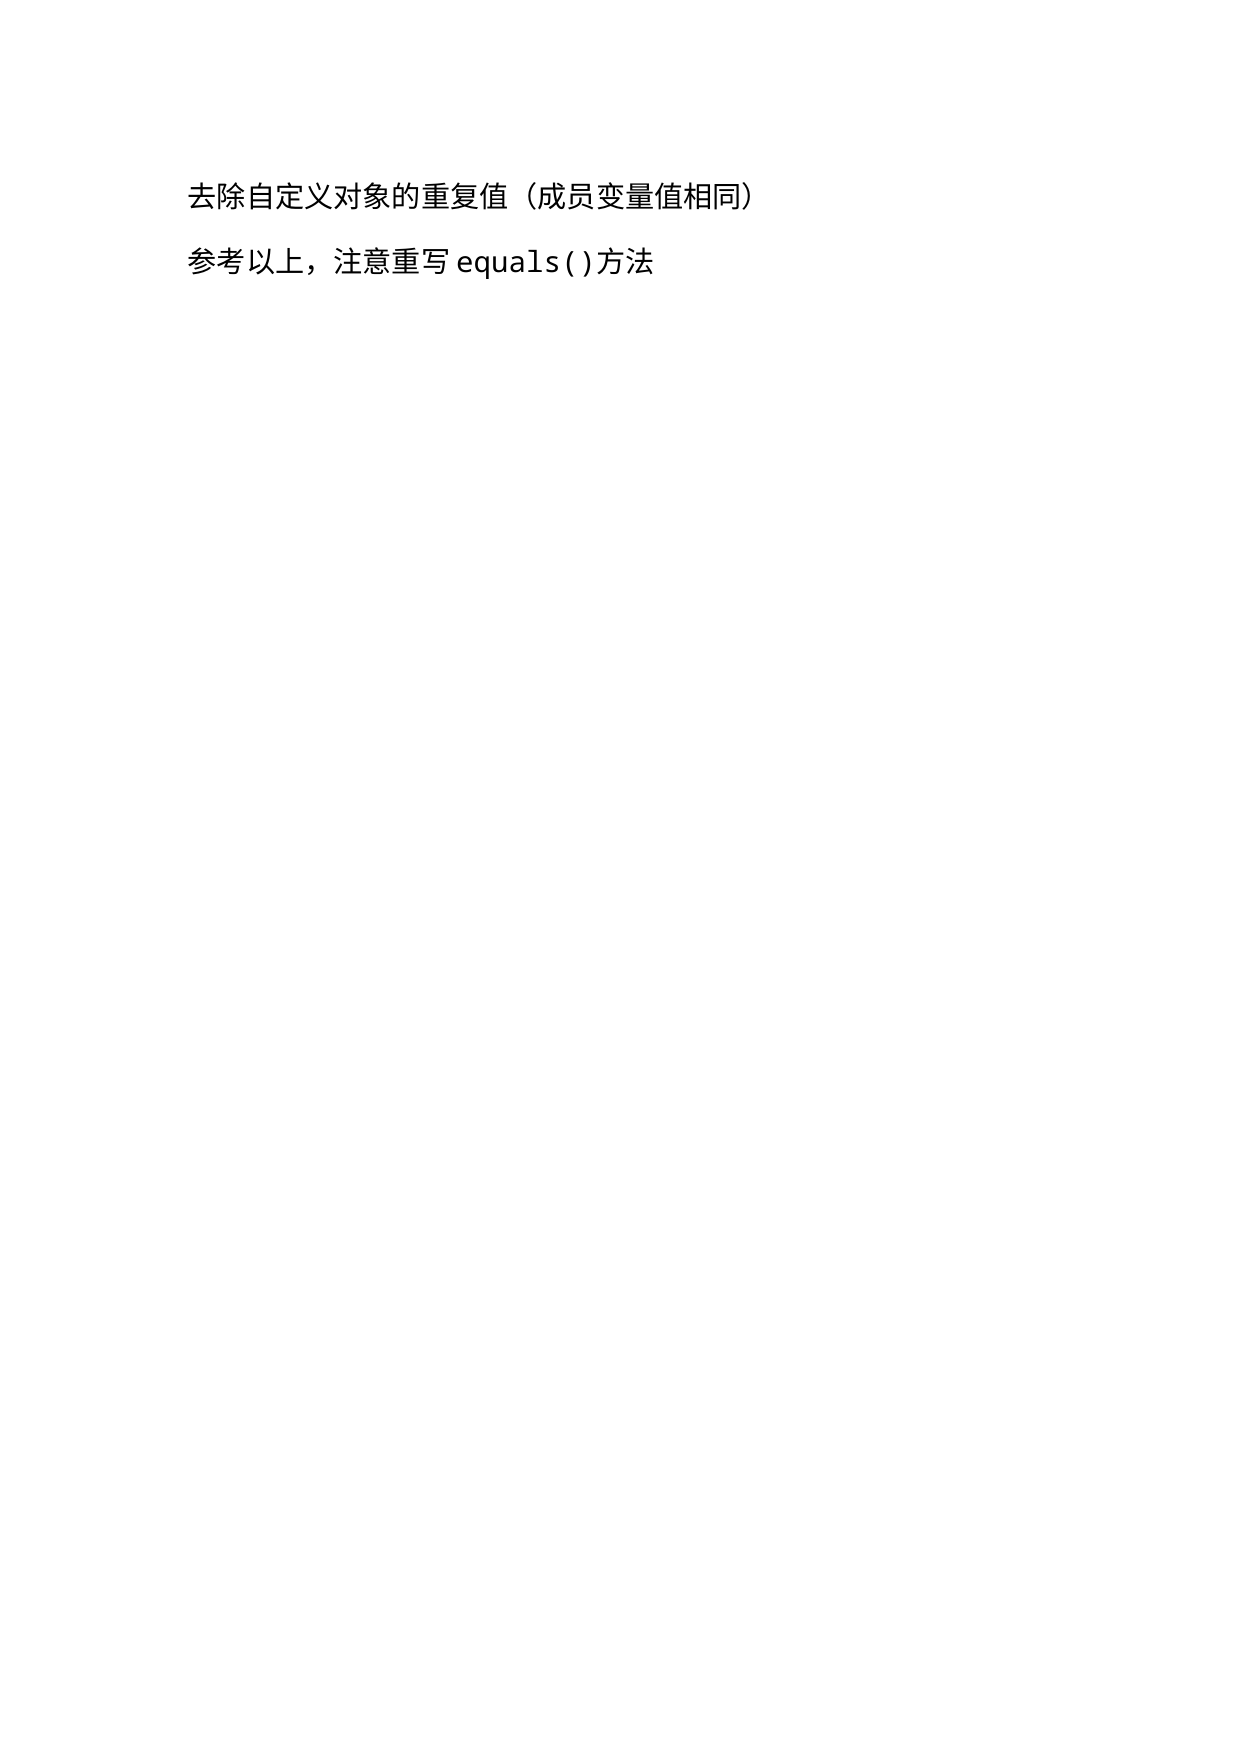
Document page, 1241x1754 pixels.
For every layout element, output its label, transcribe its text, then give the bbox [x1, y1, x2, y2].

text 参考以上，注意重写equals()方法 [187, 227, 1053, 292]
text 去除自定义对象的重复值（成员变量值相同） [187, 162, 1053, 227]
